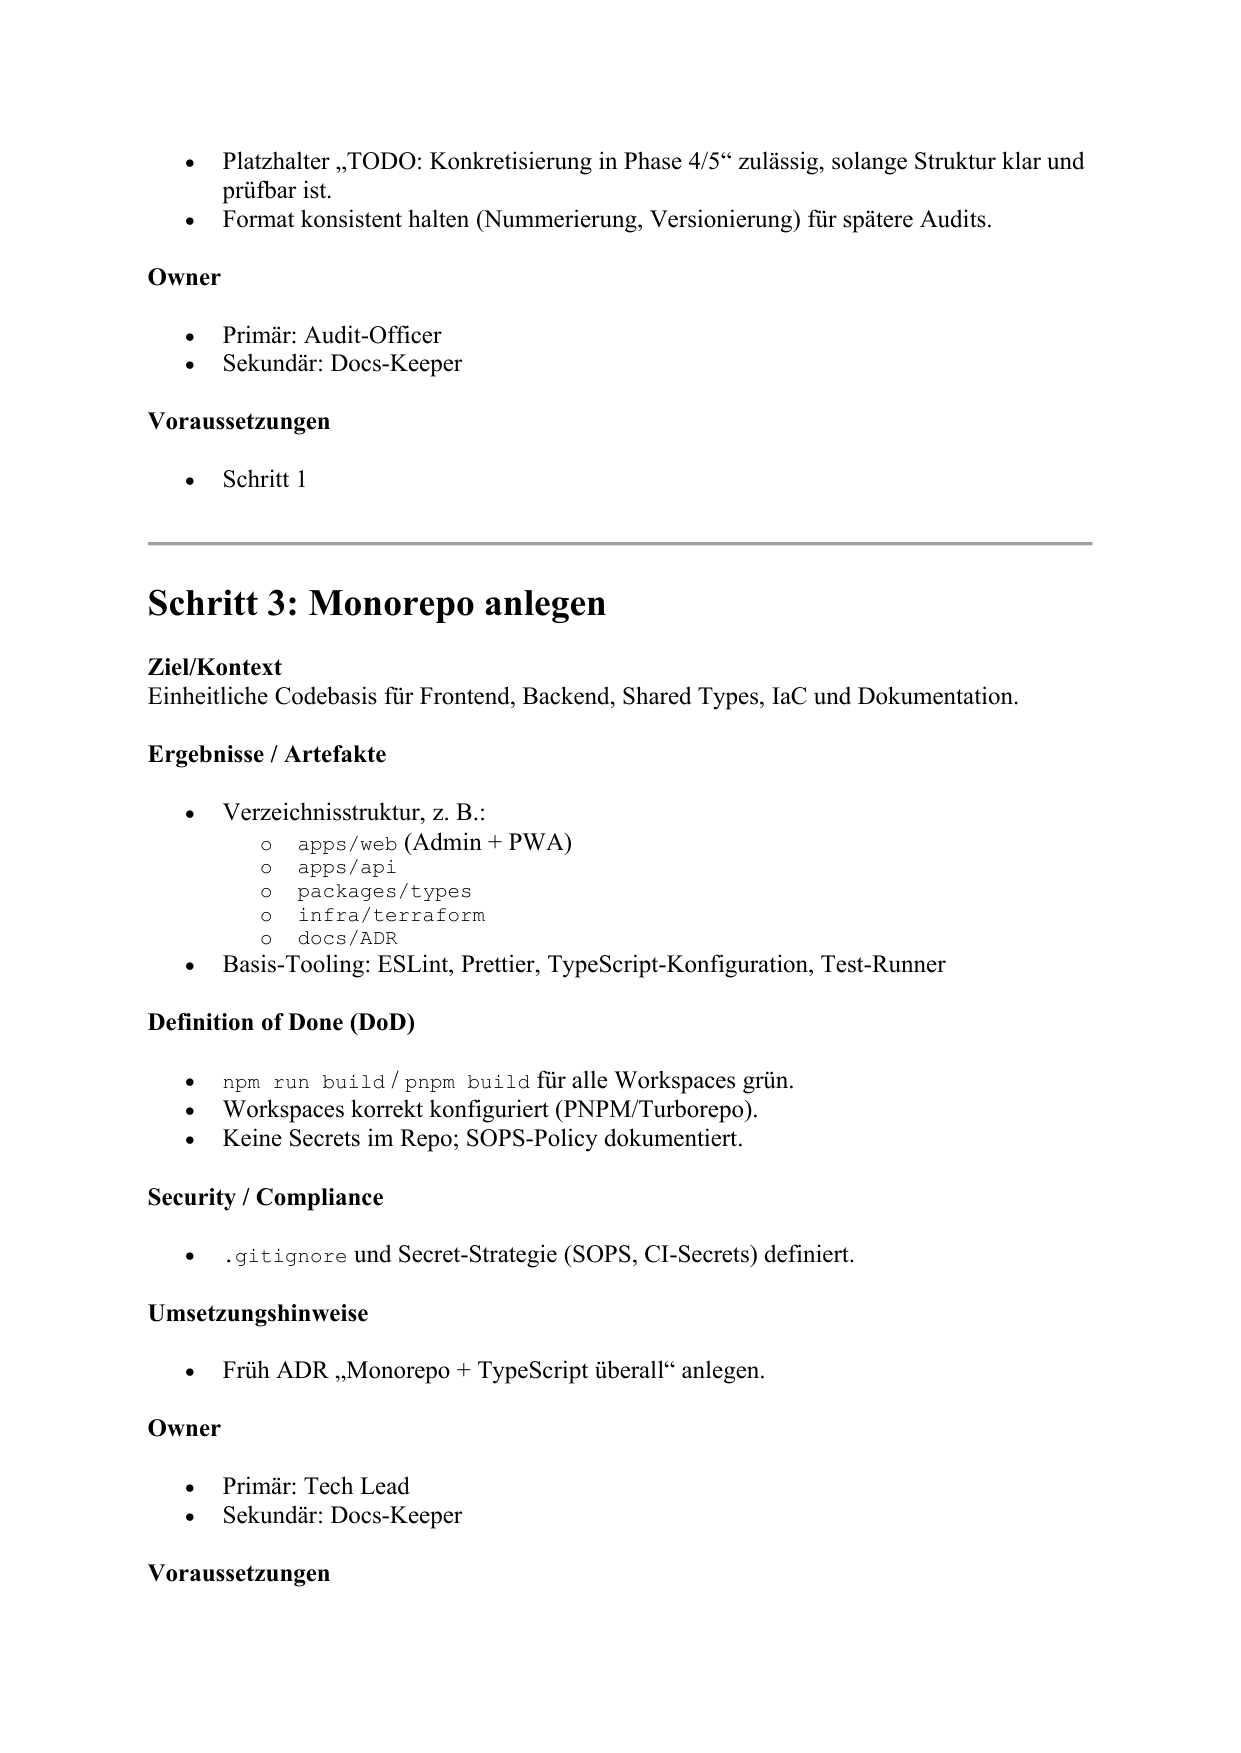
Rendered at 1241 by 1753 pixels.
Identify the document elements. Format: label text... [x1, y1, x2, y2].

text o packages/types o infra/terraform o docs/ADR [260, 879, 1230, 949]
text Definition of Done (DoD) [147, 1008, 1230, 1036]
text o apps/web (Admin + PWA) o apps/api [260, 832, 577, 879]
text • Basis-Tooling: ESLint, Prettier, TypeScript-Konfiguration, Test-Runner [185, 950, 1230, 978]
picture [145, 539, 1095, 548]
text • Sekundär: Docs-Keeper [185, 349, 1230, 378]
text • Früh ADR „Monorepo + TypeScript überall“ anlegen. [185, 1356, 1230, 1384]
text • Schritt 1 [185, 465, 1230, 493]
text prüfbar ist. [222, 175, 1230, 204]
text Voraussetzungen [147, 407, 1230, 436]
text • Primär: Tech Lead [185, 1472, 1230, 1501]
text • Primär: Audit-Officer [185, 320, 1230, 349]
text Schritt 3: Monorepo anlegen [147, 581, 1230, 624]
text • Verzeichnisstruktur, z. B.: [185, 798, 1230, 826]
text Owner [147, 1414, 1230, 1443]
text • npm run build / pnpm build für alle Workspaces grün. • Workspaces korrekt konfiguriert (PNPM/Turborepo). • Keine Secrets im Repo; SOPS-Policy dokumentiert. [185, 1065, 1230, 1153]
text • Format konsistent halten (Nummerierung, Versionierung) für spätere Audits. [185, 204, 1230, 233]
text Security / Compliance [147, 1182, 1230, 1211]
text Owner [147, 262, 1230, 291]
text Einheitliche Codebasis für Frontend, Backend, Shared Types, IaC und Dokumentation. [147, 682, 1230, 710]
text • Platzhalter „TODO: Konkretisierung in Phase 4/5“ zulässig, solange Struktur klar und [185, 147, 1230, 175]
text Voraussetzungen [147, 1558, 1230, 1587]
text • .gitignore und Secret-Strategie (SOPS, CI-Secrets) definiert. [185, 1239, 1230, 1269]
text Ergebnisse / Artefakte [147, 740, 1230, 768]
text • Sekundär: Docs-Keeper [185, 1501, 1230, 1529]
text Umsetzungshinweise [147, 1298, 1230, 1327]
text Ziel/Kontext [147, 653, 1230, 682]
